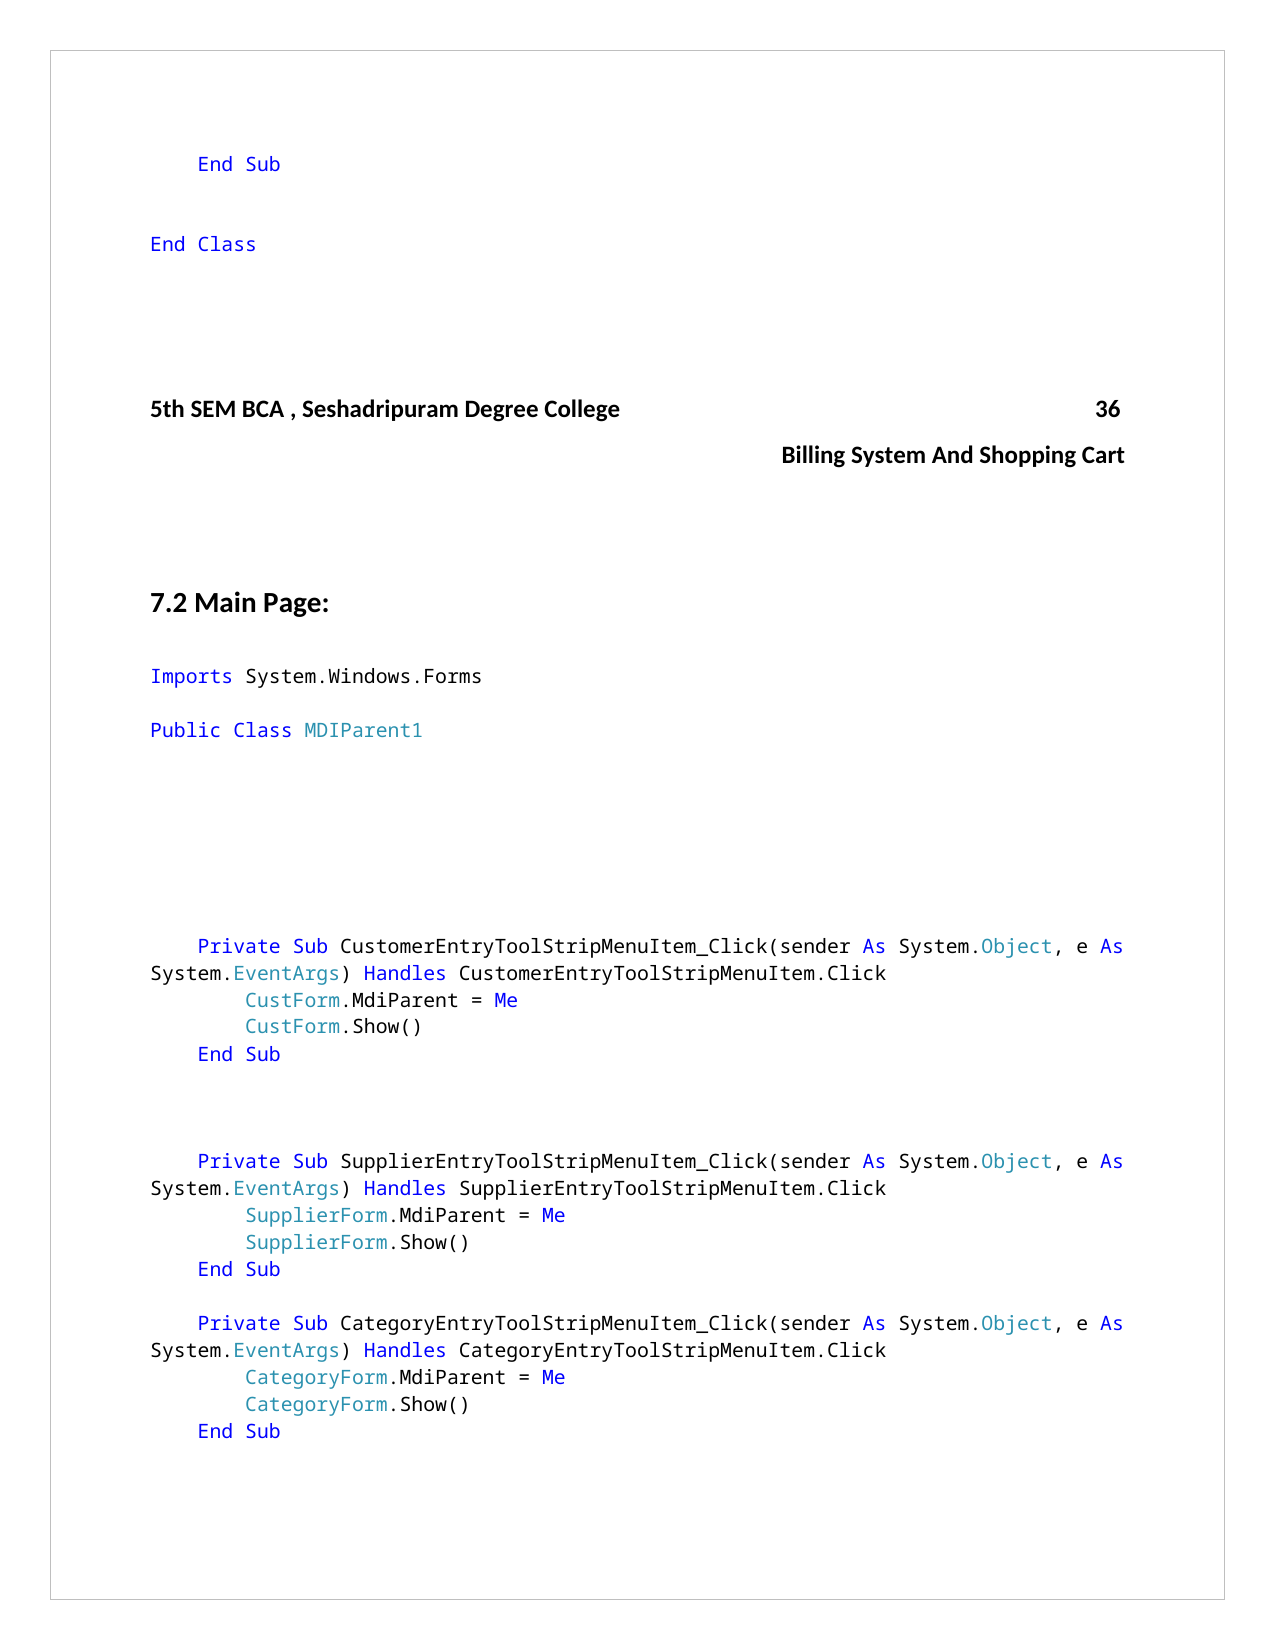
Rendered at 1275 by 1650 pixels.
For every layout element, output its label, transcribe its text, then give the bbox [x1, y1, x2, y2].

text End Class [150, 230, 1125, 257]
text 7.2 Main Page: [150, 584, 1125, 619]
text CustForm.Show() [150, 1013, 1125, 1040]
text 5th SEM BCA , Seshadripuram Degree College 36 [150, 393, 1125, 424]
text CategoryForm.Show() [150, 1391, 1125, 1417]
text CategoryForm.MdiParent = Me [150, 1363, 1125, 1391]
text Private Sub CustomerEntryToolStripMenuItem_Click(sender As System.Object, e As System.EventArgs) Handles CustomerEntryToolStripMenuItem.Click [150, 932, 1125, 986]
text End Sub [150, 1256, 1125, 1283]
text Private Sub CategoryEntryToolStripMenuItem_Click(sender As System.Object, e As System.EventArgs) Handles CategoryEntryToolStripMenuItem.Click [150, 1309, 1125, 1363]
text CustForm.MdiParent = Me [150, 986, 1125, 1013]
text End Sub [150, 150, 1125, 177]
text SupplierForm.Show() [150, 1229, 1125, 1256]
text Billing System And Shopping Cart [150, 439, 1125, 469]
text SupplierForm.MdiParent = Me [150, 1202, 1125, 1229]
text Public Class MDIParent1 [150, 716, 1125, 743]
text End Sub [150, 1040, 1125, 1067]
text Imports System.Windows.Forms [150, 662, 1125, 689]
text End Sub [150, 1417, 1125, 1444]
text Private Sub SupplierEntryToolStripMenuItem_Click(sender As System.Object, e As System.EventArgs) Handles SupplierEntryToolStripMenuItem.Click [150, 1148, 1125, 1202]
